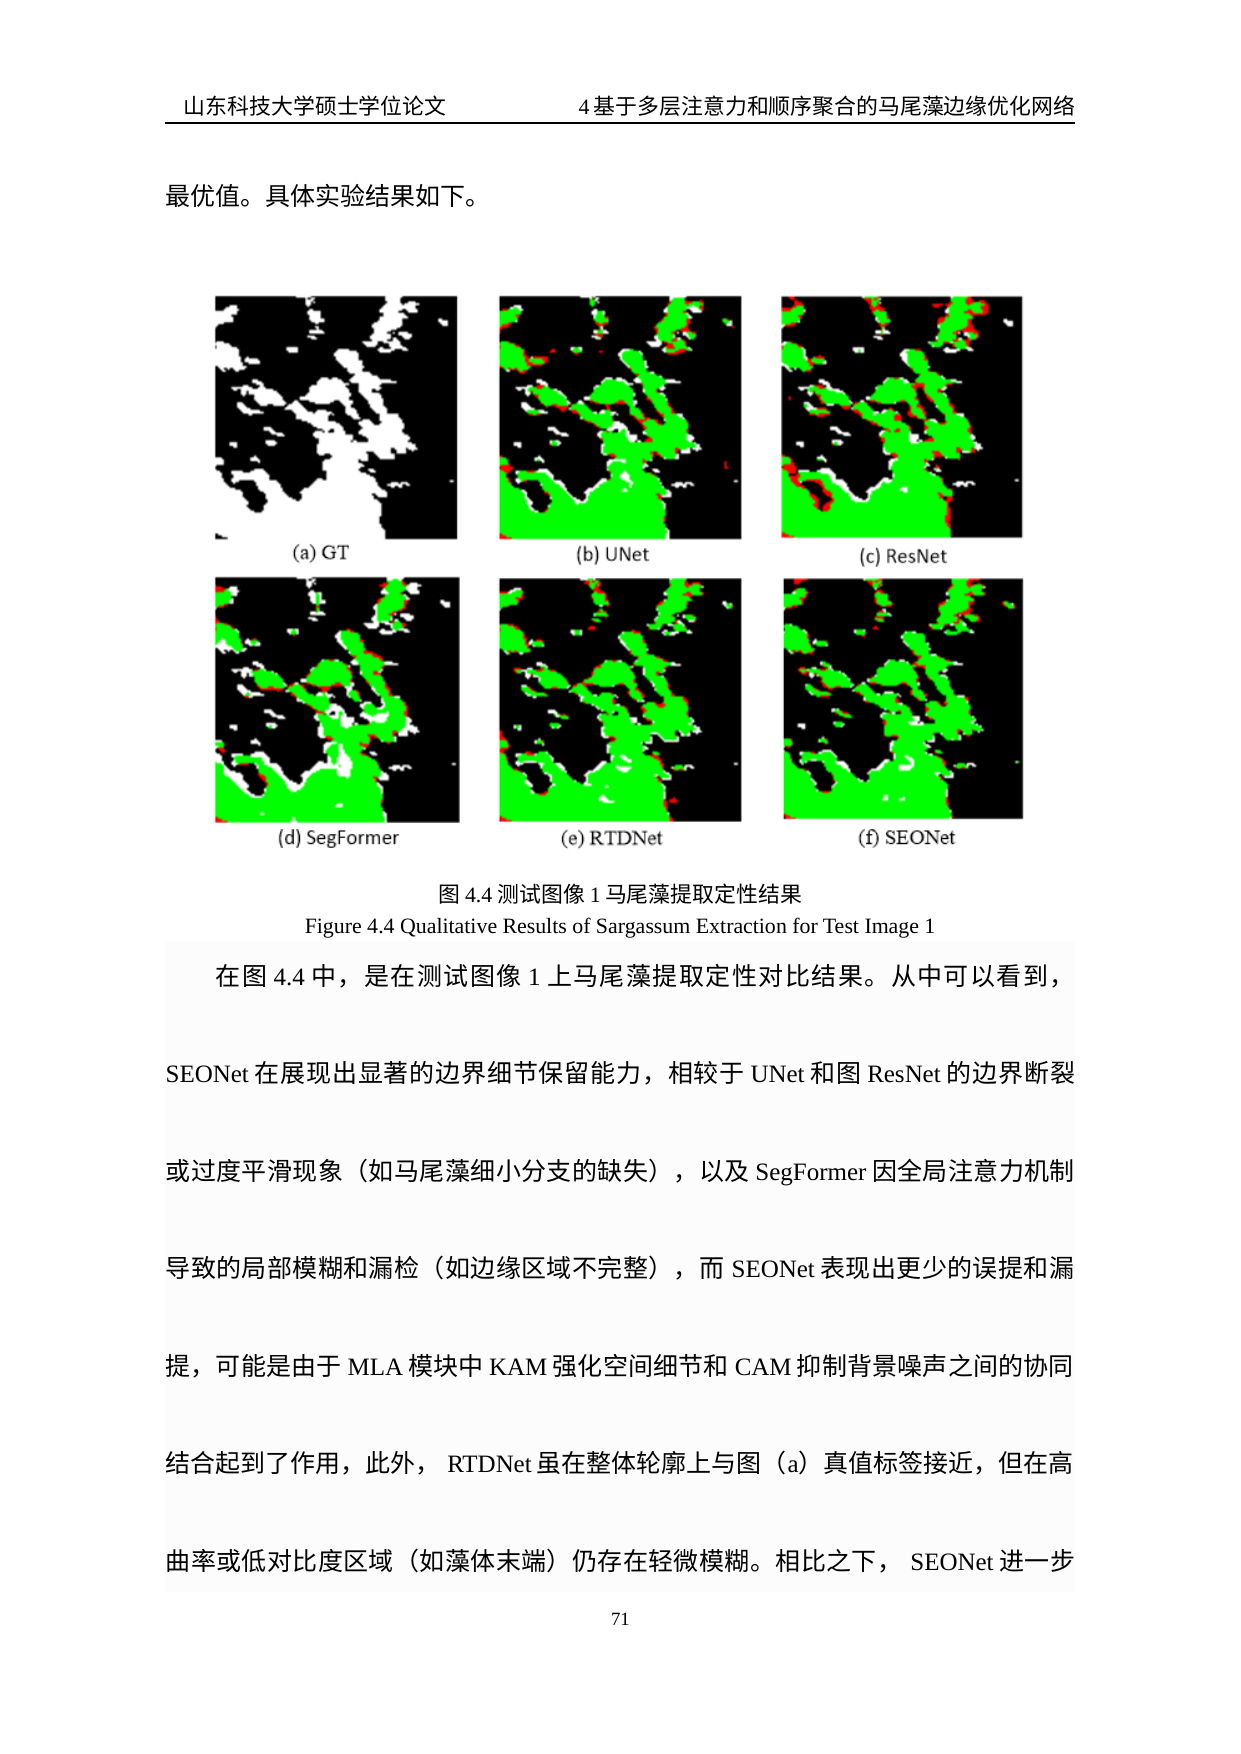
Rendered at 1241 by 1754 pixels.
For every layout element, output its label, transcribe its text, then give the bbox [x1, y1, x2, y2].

text Figure 4.4 Qualitative Results of Sargassum Extraction for Test Image 1 [165, 909, 1075, 942]
picture [213, 292, 1027, 853]
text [165, 942, 1075, 1592]
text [165, 162, 1075, 227]
text 图4.4 测试图像1马尾藻提取定性结果 [165, 877, 1075, 909]
